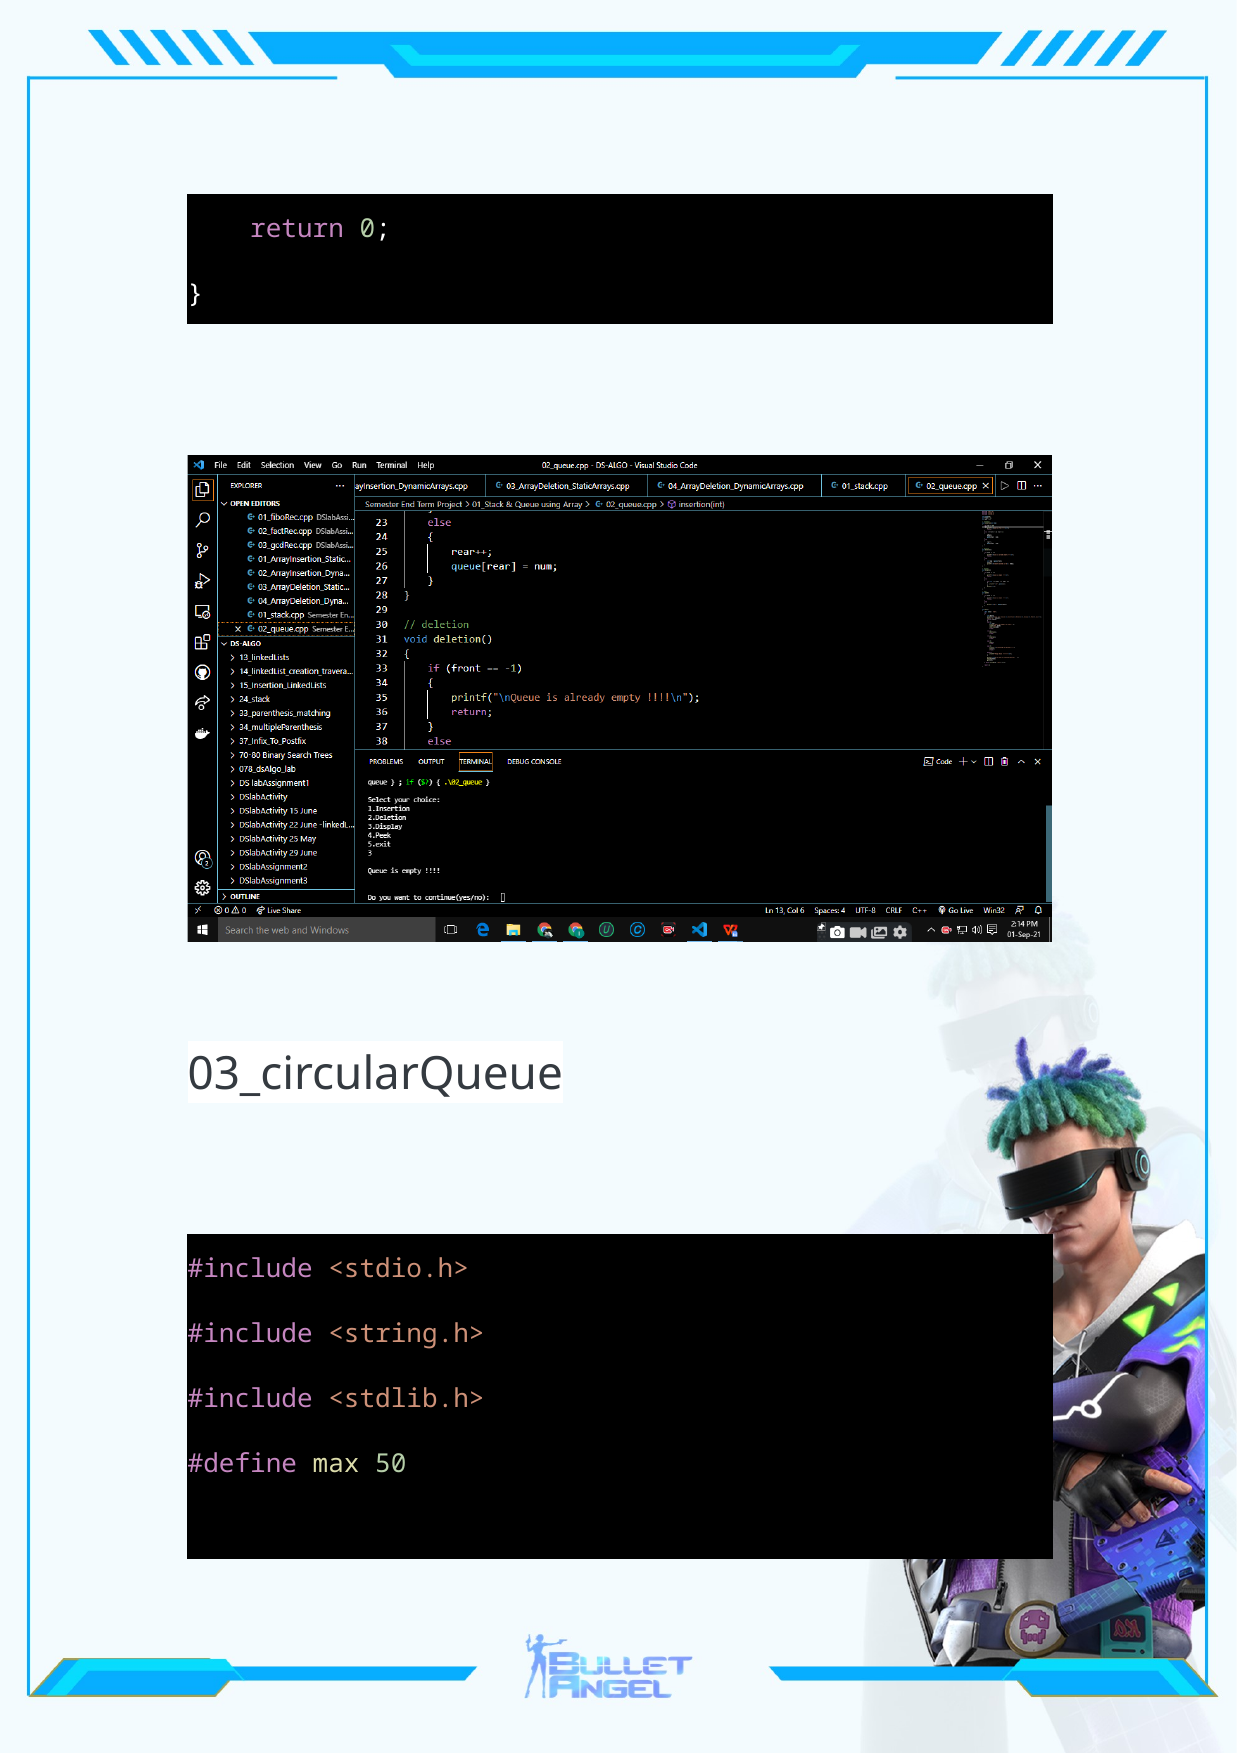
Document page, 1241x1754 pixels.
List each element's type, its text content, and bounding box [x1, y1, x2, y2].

text } [187, 259, 1053, 324]
text return 0; [187, 194, 1053, 259]
text 03_circularQueue [187, 1039, 1053, 1104]
text #include <string.h> [187, 1299, 1053, 1364]
picture [0, 0, 1237, 1753]
text #include <stdio.h> [187, 1234, 1053, 1299]
text #include <stdlib.h> [187, 1364, 1053, 1429]
text #define max 50 [187, 1429, 1053, 1494]
